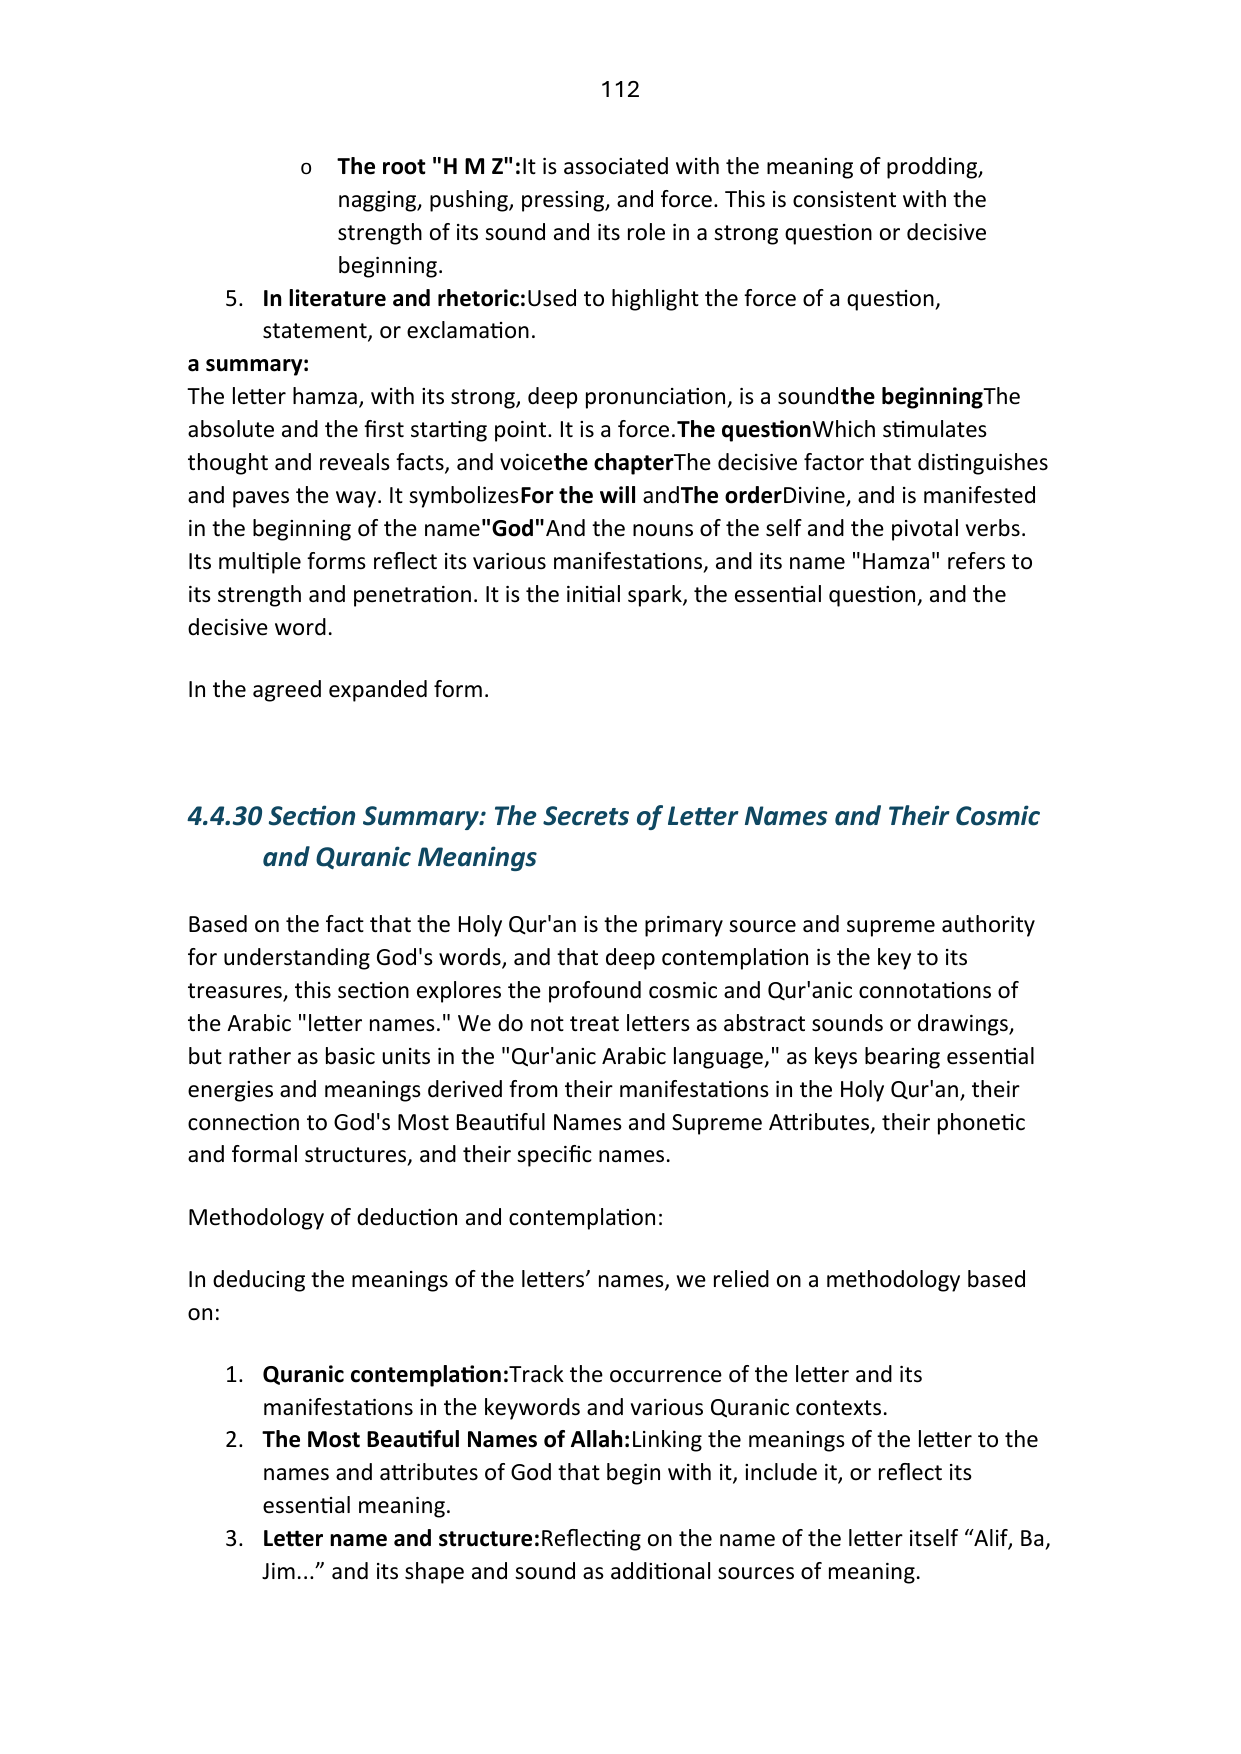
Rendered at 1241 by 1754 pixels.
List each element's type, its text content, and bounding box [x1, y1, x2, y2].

list In literature and rhetoric:Used to highlight the force of a question, statement, or exclamation. [225, 282, 1053, 345]
text In deducing the meanings of the letters’ names, we relied on a methodology based on: [187, 1263, 1053, 1326]
text Methodology of deduction and contemplation: [187, 1201, 1053, 1231]
text a summary: The letter hamza, with its strong, deep pronunciation, is a soundthe beginningThe absolute and the first starting point. It is a force.The questionWhich stimulates thought and reveals facts, and voicethe chapterThe decisive factor that distinguishes and paves the way. It symbolizesFor the will andThe orderDivine, and is manifested in the beginning of the name"God"And the nouns of the self and the pivotal verbs. Its multiple forms reflect its various manifestations, and its name "Hamza" refers to its strength and penetration. It is the initial spark, the essential question, and the decisive word. [187, 347, 1053, 641]
text Based on the fact that the Holy Qur'an is the primary source and supreme authority for understanding God's words, and that deep contemplation is the key to its treasures, this section explores the profound cosmic and Qur'anic connotations of the Arabic "letter names." We do not treat letters as abstract sounds or drawings, but rather as basic units in the "Qur'anic Arabic language," as keys bearing essential energies and meanings derived from their manifestations in the Holy Qur'an, their connection to God's Most Beautiful Names and Supreme Attributes, their phonetic and formal structures, and their specific names. [187, 908, 1053, 1169]
list The root "H M Z":It is associated with the meaning of prodding, nagging, pushing, pressing, and force. This is consistent with the strength of its sound and its role in a strong question or decisive beginning. [300, 150, 1053, 279]
list The Most Beautiful Names of Allah:Linking the meanings of the letter to the names and attributes of God that begin with it, include it, or reflect its essential meaning. [225, 1423, 1053, 1520]
list Letter name and structure:Reflecting on the name of the letter itself “Alif, Ba, Jim...” and its shape and sound as additional sources of meaning. [225, 1522, 1053, 1586]
subtitle Section Summary: The Secrets of Letter Names and Their Cosmic and Quranic Meanings [187, 797, 1053, 874]
text In the agreed expanded form. [187, 673, 1053, 703]
list Quranic contemplation:Track the occurrence of the letter and its manifestations in the keywords and various Quranic contexts. [225, 1358, 1053, 1421]
